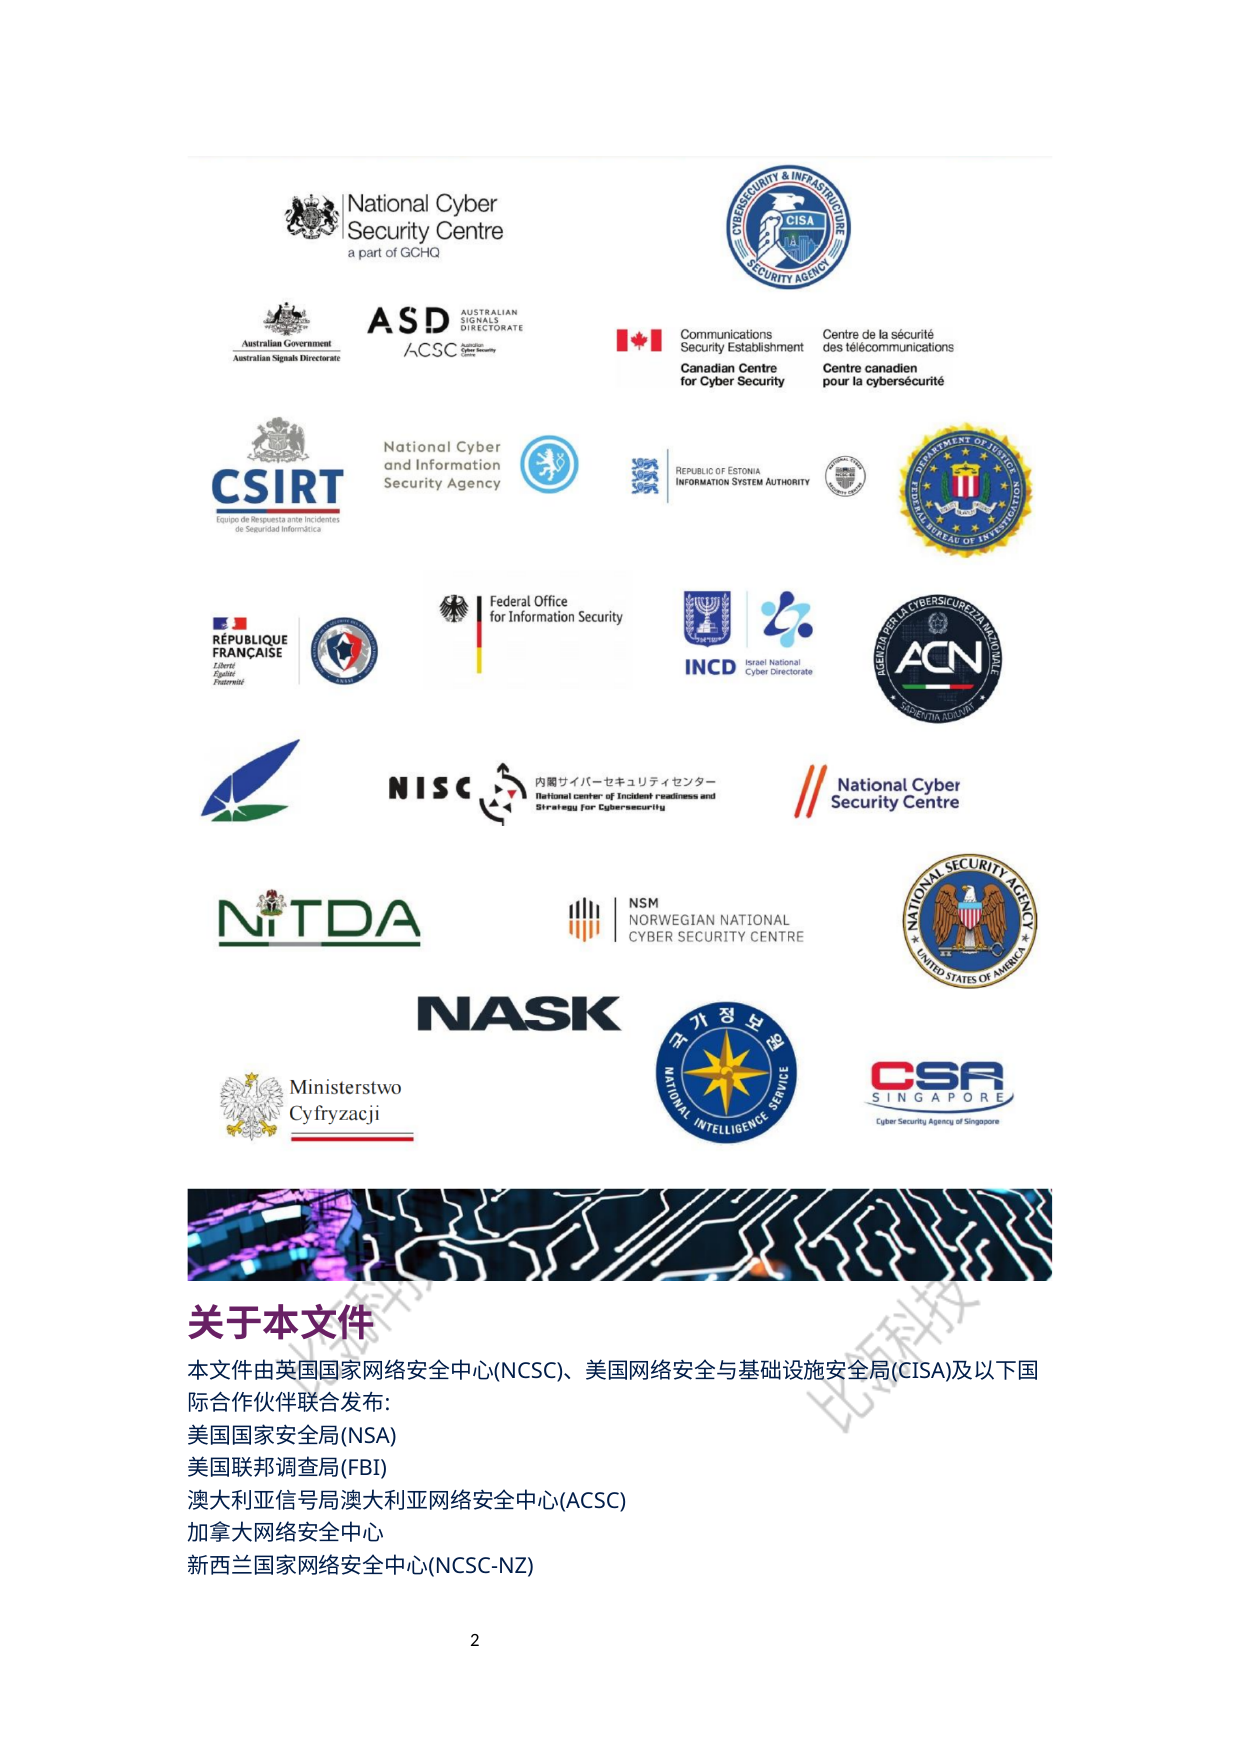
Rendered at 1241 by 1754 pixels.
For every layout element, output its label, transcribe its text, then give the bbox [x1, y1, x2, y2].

picture [187, 156, 1053, 826]
text 澳大利亚信号局澳大利亚网络安全中心(ACSC) [187, 1482, 1053, 1515]
text 加拿大网络安全中心 [187, 1515, 1053, 1547]
text 关于本文件 [187, 1287, 1053, 1352]
text 美国国家安全局(NSA) [187, 1417, 1053, 1450]
text 本文件由英国国家网络安全中心(NCSC)、美国网络安全与基础设施安全局(CISA)及以下国际合作伙伴联合发布: [187, 1352, 1053, 1417]
text 美国联邦调查局(FBI) [187, 1450, 1053, 1482]
text 新西兰国家网络安全中心(NCSC-NZ) [187, 1547, 1053, 1580]
picture [187, 839, 1053, 1281]
